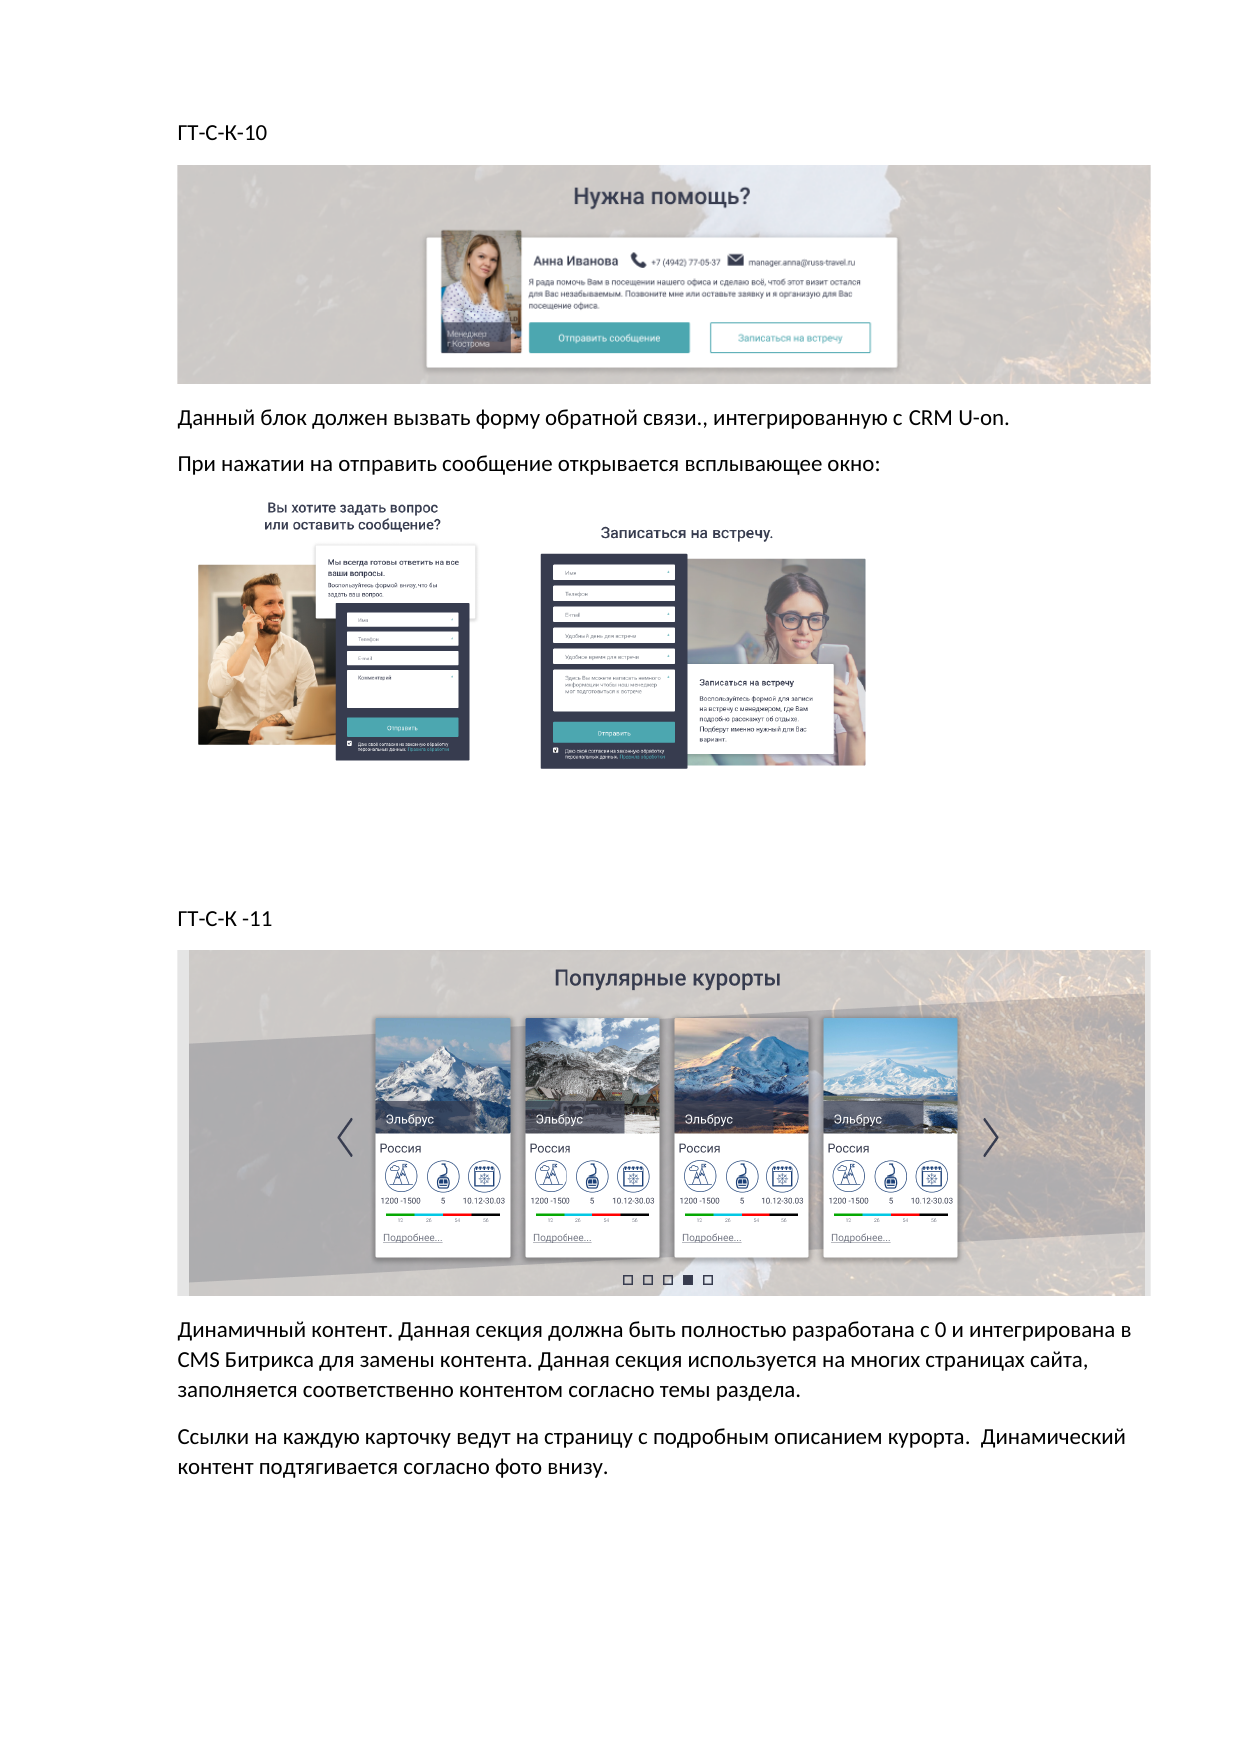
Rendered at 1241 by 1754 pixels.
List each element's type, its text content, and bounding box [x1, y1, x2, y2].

picture [515, 513, 888, 792]
picture [177, 165, 1151, 384]
text ГТ-С-К -11 [177, 904, 1152, 932]
text Динамичный контент. Данная секция должна быть полностью разработана с 0 и интегрирована в CMS Битрикса для замены контента. Данная секция используется на многих страницах сайта, заполняется соответственно контентом согласно темы раздела. [177, 1315, 1152, 1403]
text ГТ-С-К-10 [177, 118, 1152, 146]
text При нажатии на отправить сообщение открывается всплывающее окно: [177, 449, 1152, 477]
text Ссылки на каждую карточку ведут на страницу с подробным описанием курорта. Динамический контент подтягивается согласно фото внизу. [177, 1422, 1152, 1480]
text Данный блок должен вызвать форму обратной связи., интегрированную с CRM U-on. [177, 403, 1152, 431]
picture [177, 496, 510, 792]
picture [177, 950, 1151, 1296]
